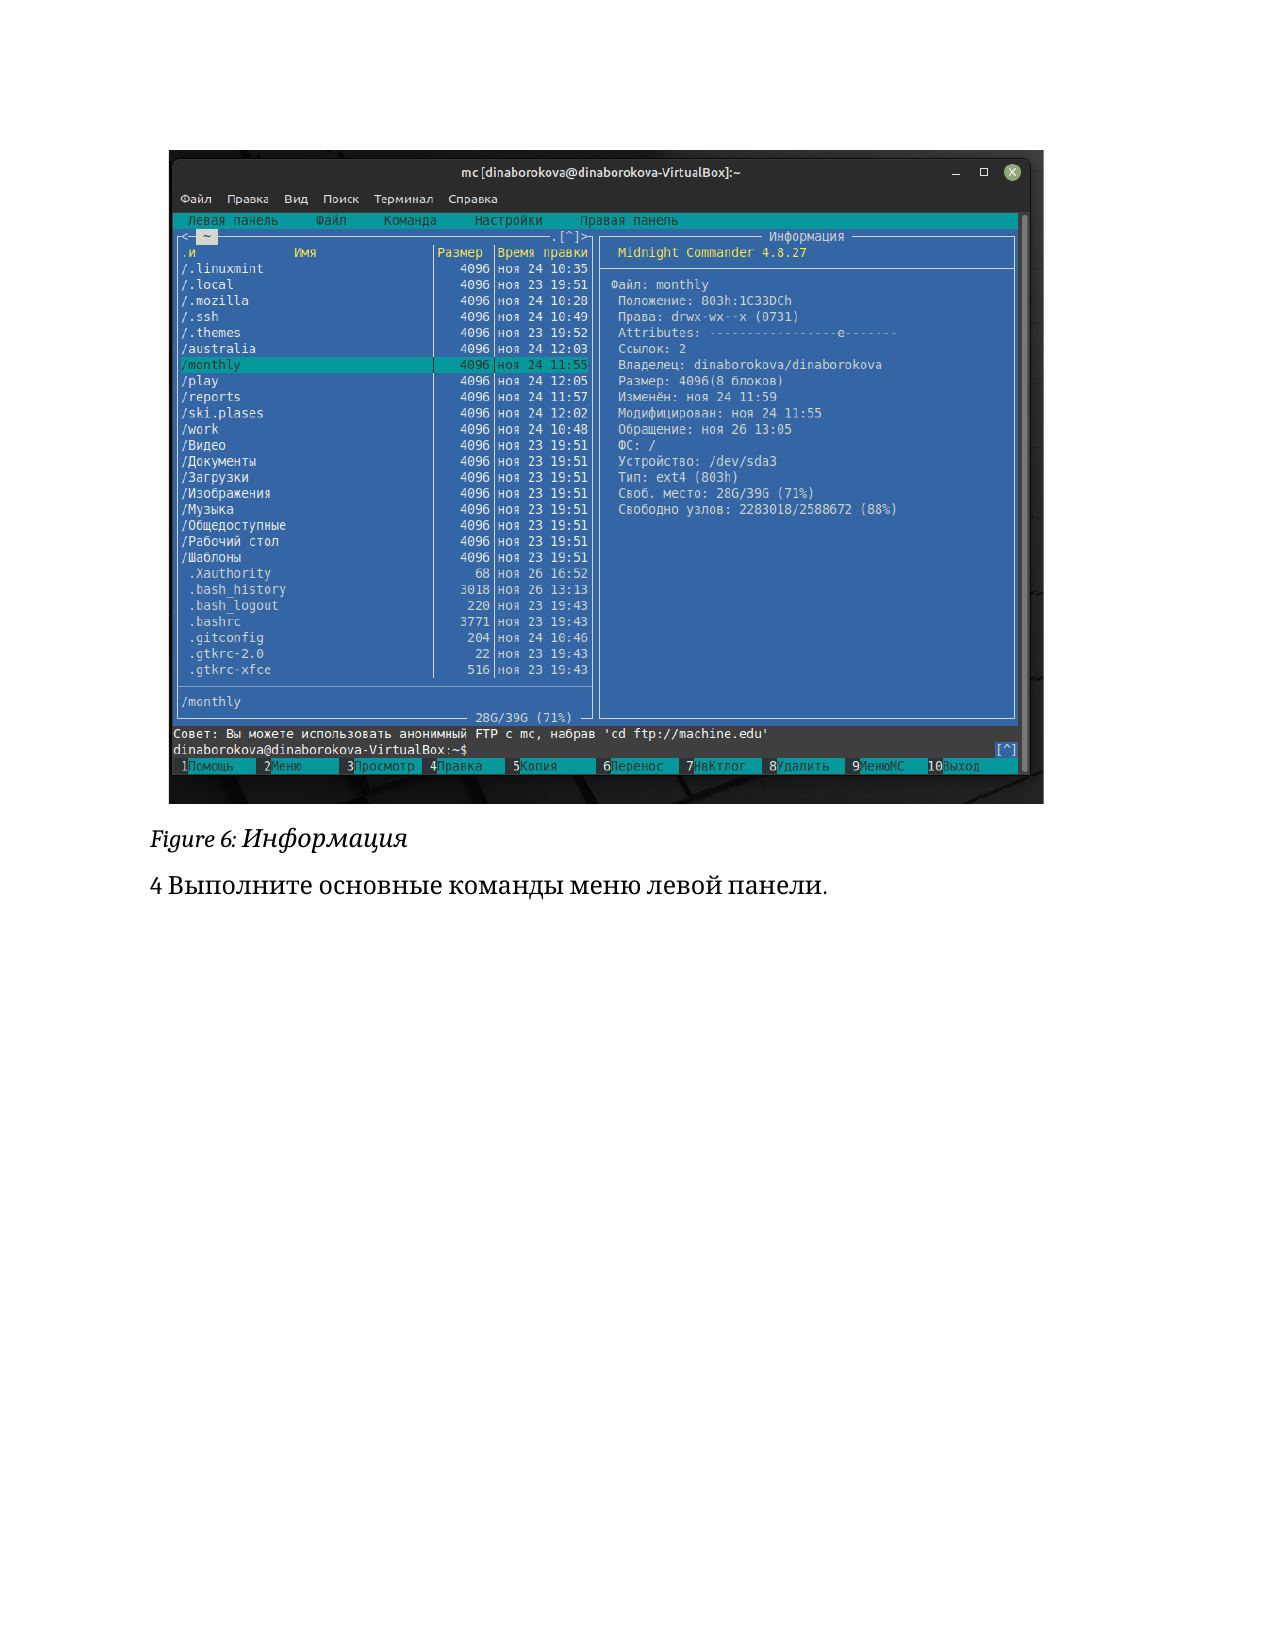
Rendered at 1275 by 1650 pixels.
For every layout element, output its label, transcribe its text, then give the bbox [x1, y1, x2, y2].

picture [168, 150, 1044, 804]
text Figure 6: Информация [150, 824, 1125, 853]
text 4 Выполните основные команды меню левой панели. [150, 872, 1125, 901]
